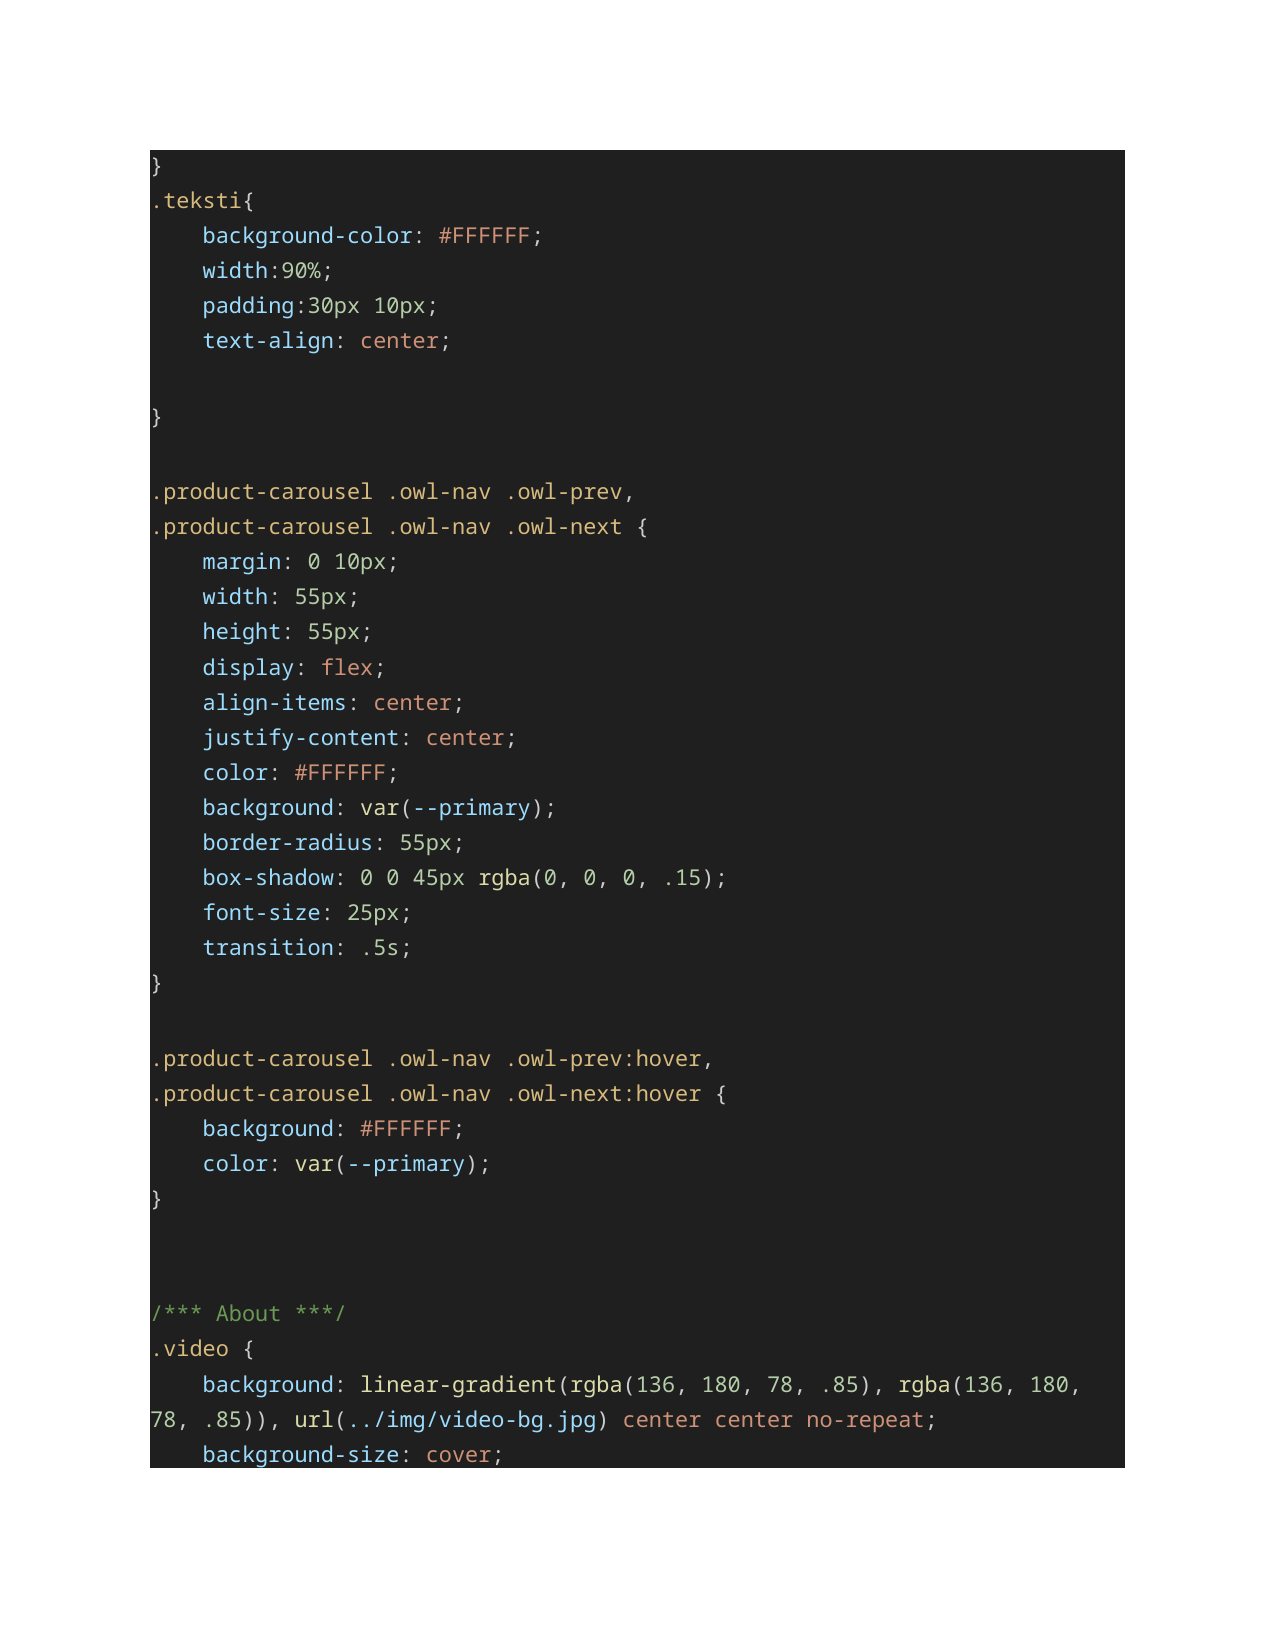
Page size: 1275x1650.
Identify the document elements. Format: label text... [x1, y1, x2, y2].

text /*** About ***/ [150, 1298, 1125, 1328]
text background: var(--primary); [150, 792, 1125, 822]
text align-items: center; [150, 687, 1125, 716]
text background-color: #FFFFFF; [150, 220, 1125, 250]
text .product-carousel .owl-nav .owl-next { [150, 511, 1125, 541]
text } [150, 401, 1125, 431]
text width:90%; [150, 255, 1125, 285]
text } [150, 1183, 1125, 1213]
text background: linear-gradient(rgba(136, 180, 78, .85), rgba(136, 180, 78, .85)), url(../img/video-bg.jpg) center center no-repeat; [150, 1368, 1125, 1433]
text padding:30px 10px; [150, 290, 1125, 320]
text margin: 0 10px; [150, 546, 1125, 576]
text background: #FFFFFF; [150, 1113, 1125, 1143]
text color: #FFFFFF; [150, 757, 1125, 787]
text display: flex; [150, 651, 1125, 681]
text color: var(--primary); [150, 1148, 1125, 1178]
text .product-carousel .owl-nav .owl-next:hover { [150, 1078, 1125, 1107]
text width: 55px; [150, 581, 1125, 611]
text .product-carousel .owl-nav .owl-prev, [150, 476, 1125, 506]
text border-radius: 55px; [150, 827, 1125, 857]
text .product-carousel .owl-nav .owl-prev:hover, [150, 1043, 1125, 1072]
text height: 55px; [150, 616, 1125, 646]
text font-size: 25px; [150, 897, 1125, 927]
text text-align: center; [150, 326, 1125, 355]
text justify-content: center; [150, 722, 1125, 751]
text .video { [150, 1333, 1125, 1363]
text } [150, 967, 1125, 997]
text .teksti{ [150, 185, 1125, 215]
text box-shadow: 0 0 45px rgba(0, 0, 0, .15); [150, 862, 1125, 892]
text } [150, 150, 1125, 180]
text background-size: cover; [150, 1439, 1125, 1468]
text transition: .5s; [150, 932, 1125, 962]
